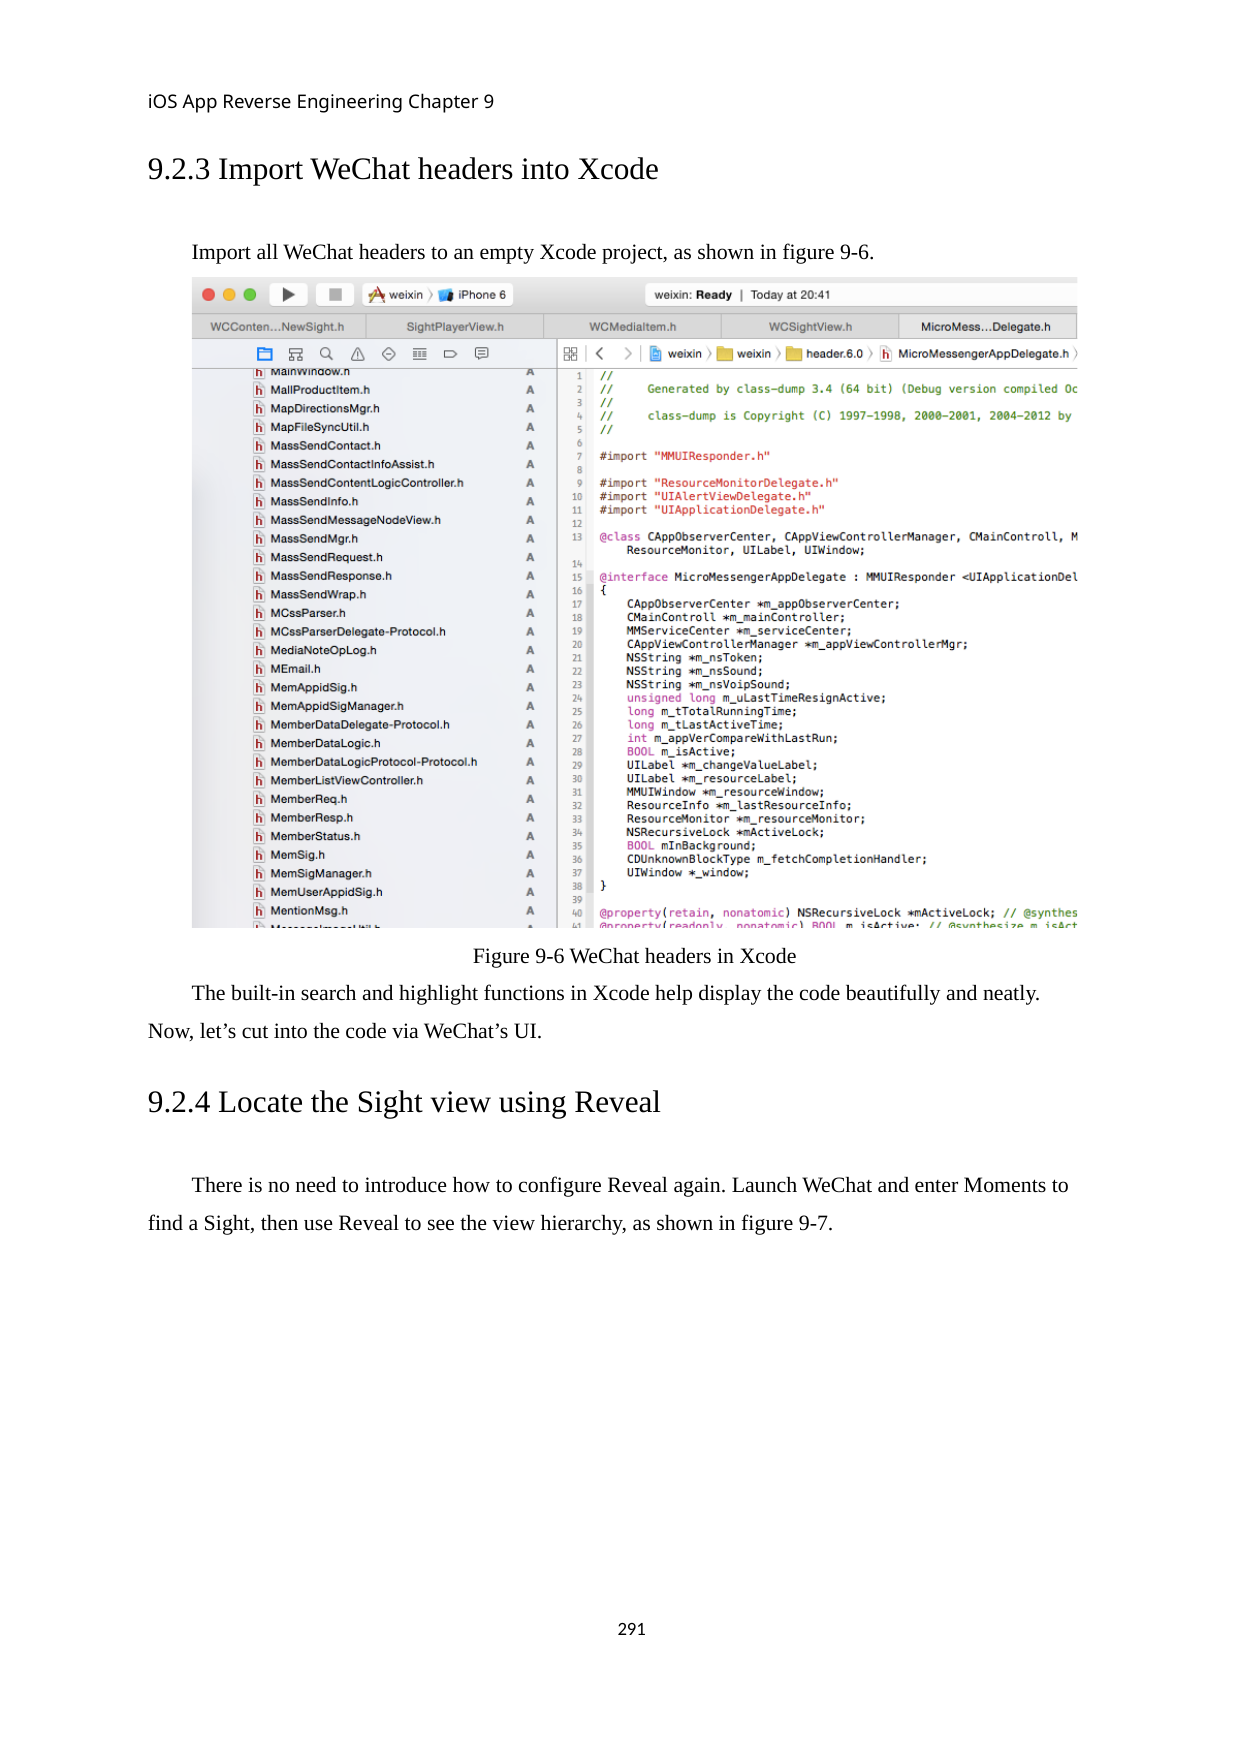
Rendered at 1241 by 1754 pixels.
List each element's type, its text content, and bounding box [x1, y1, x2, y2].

subtitle 9.2.4 Locate the Sight view using Reveal [148, 1083, 1078, 1119]
text There is no need to introduce how to configure Reveal again. Launch WeChat and enter Moments to find a Sight, then use Reveal to see the view hierarchy, as shown in figure 9-7. [148, 1172, 1078, 1235]
text The built-in search and highlight functions in Xcode help display the code beautifully and neatly. Now, let’s cut into the code via WeChat’s UI. [148, 980, 1078, 1043]
picture [191, 277, 1078, 928]
text Figure 9-6 WeChat headers in Xcode [148, 943, 1078, 968]
subtitle 9.2.3 Import WeChat headers into Xcode [148, 150, 1078, 186]
text Import all WeChat headers to an empty Xcode project, as shown in figure 9-6. [148, 239, 1078, 264]
